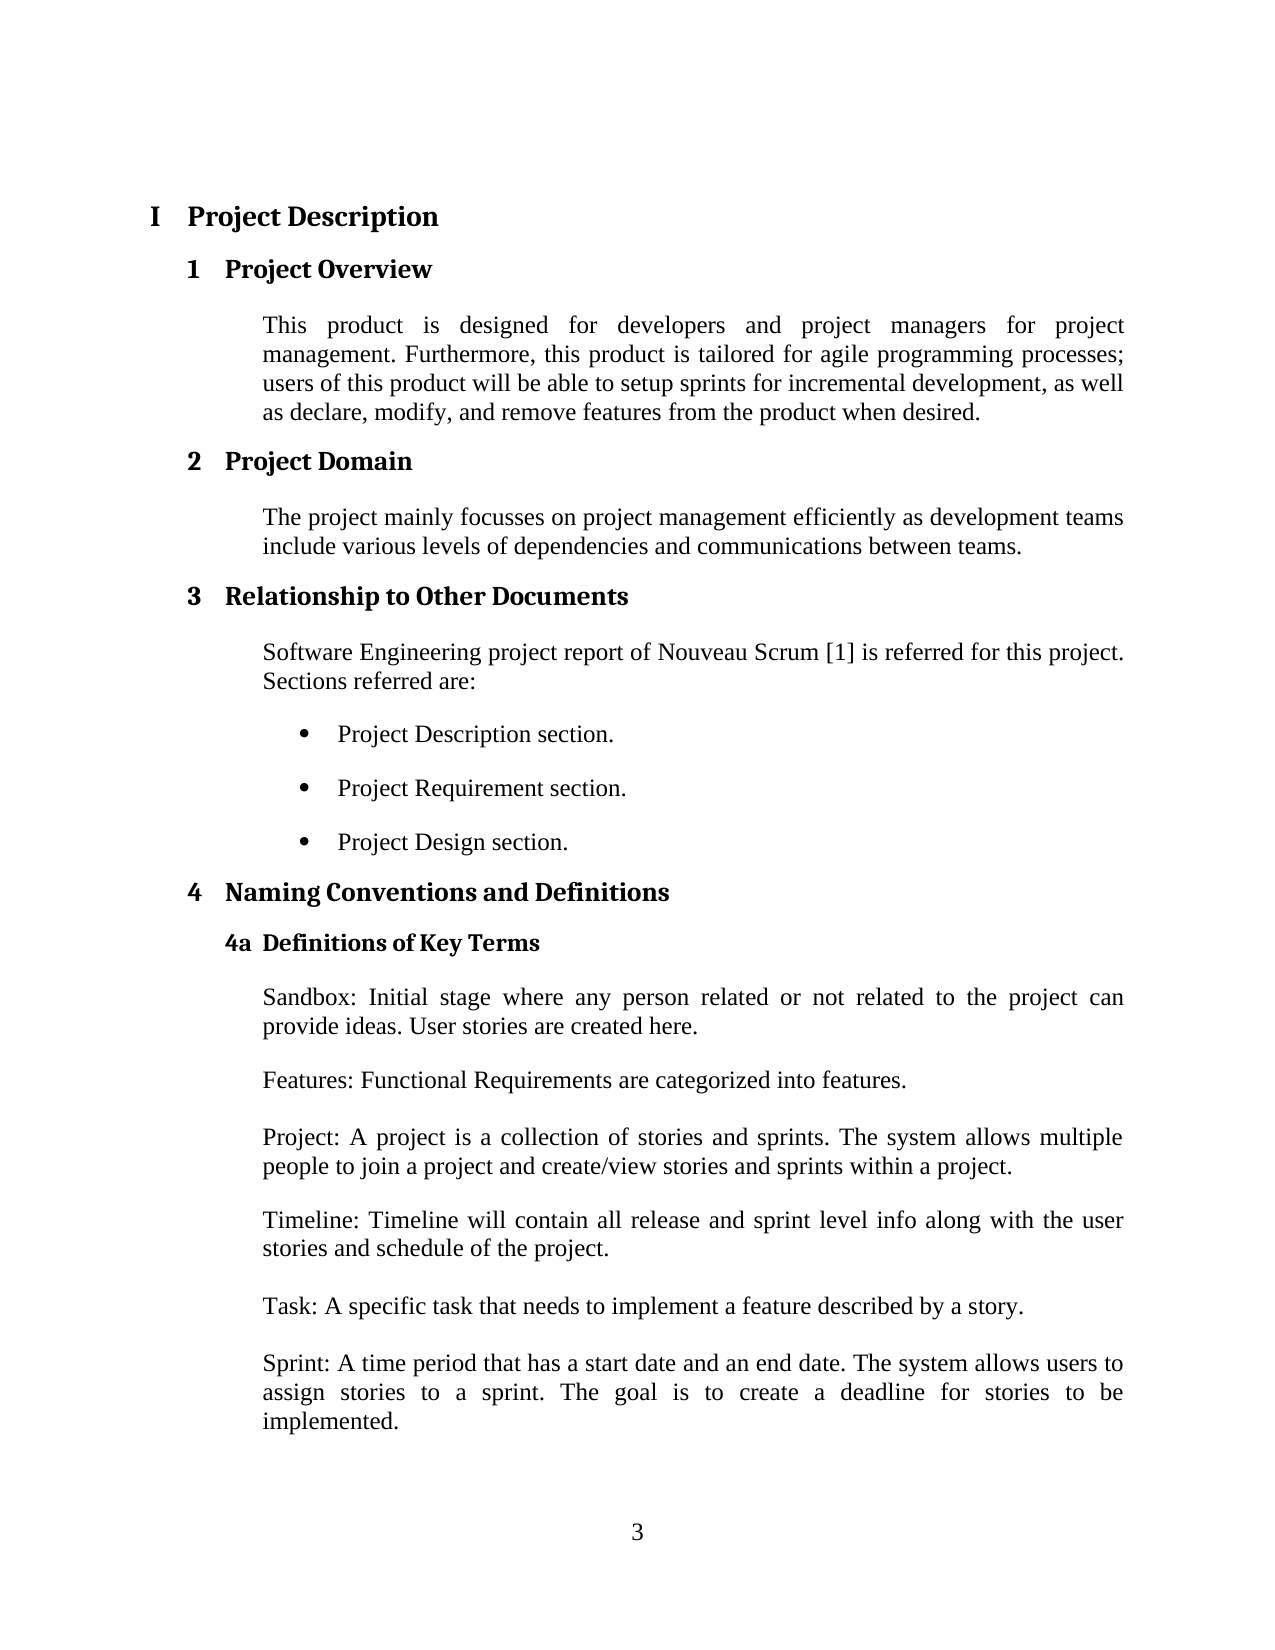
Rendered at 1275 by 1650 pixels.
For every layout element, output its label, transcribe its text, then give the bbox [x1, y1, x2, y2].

text Features: Functional Requirements are categorized into features. [262, 1065, 1125, 1093]
list Project Description section. [300, 719, 1125, 748]
subtitle Relationship to Other Documents [187, 581, 1125, 612]
text Task: A specific task that needs to implement a feature described by a story. [187, 1291, 1125, 1320]
subtitle Definitions of Key Terms [225, 928, 1125, 957]
subtitle Project Description [150, 200, 1125, 233]
text Project: A project is a collection of stories and sprints. The system allows multiple people to join a project and create/view stories and sprints within a project. [262, 1122, 1125, 1180]
text Sprint: A time period that has a start date and an end date. The system allows users to assign stories to a sprint. The goal is to create a deadline for stories to be implemented. [262, 1348, 1125, 1435]
list Project Design section. [300, 827, 1125, 856]
list Project Requirement section. [300, 773, 1125, 802]
text Timeline: Timeline will contain all release and sprint level info along with the user stories and schedule of the project. [262, 1205, 1125, 1262]
text Software Engineering project report of Nouveau Scrum [1] is referred for this project. Sections referred are: [262, 637, 1125, 694]
subtitle Project Overview [187, 254, 1125, 286]
text This product is designed for developers and project managers for project management. Furthermore, this product is tailored for agile programming processes; users of this product will be able to setup sprints for incremental development, as well as declare, modify, and remove features from the product when desired. [262, 311, 1125, 426]
subtitle Project Domain [187, 446, 1125, 477]
text The project mainly focusses on project management efficiently as development teams include various levels of dependencies and communications between teams. [262, 502, 1125, 560]
subtitle Naming Conventions and Definitions [187, 877, 1125, 908]
text Sandbox: Initial stage where any person related or not related to the project can provide ideas. User stories are created here. [262, 982, 1125, 1040]
